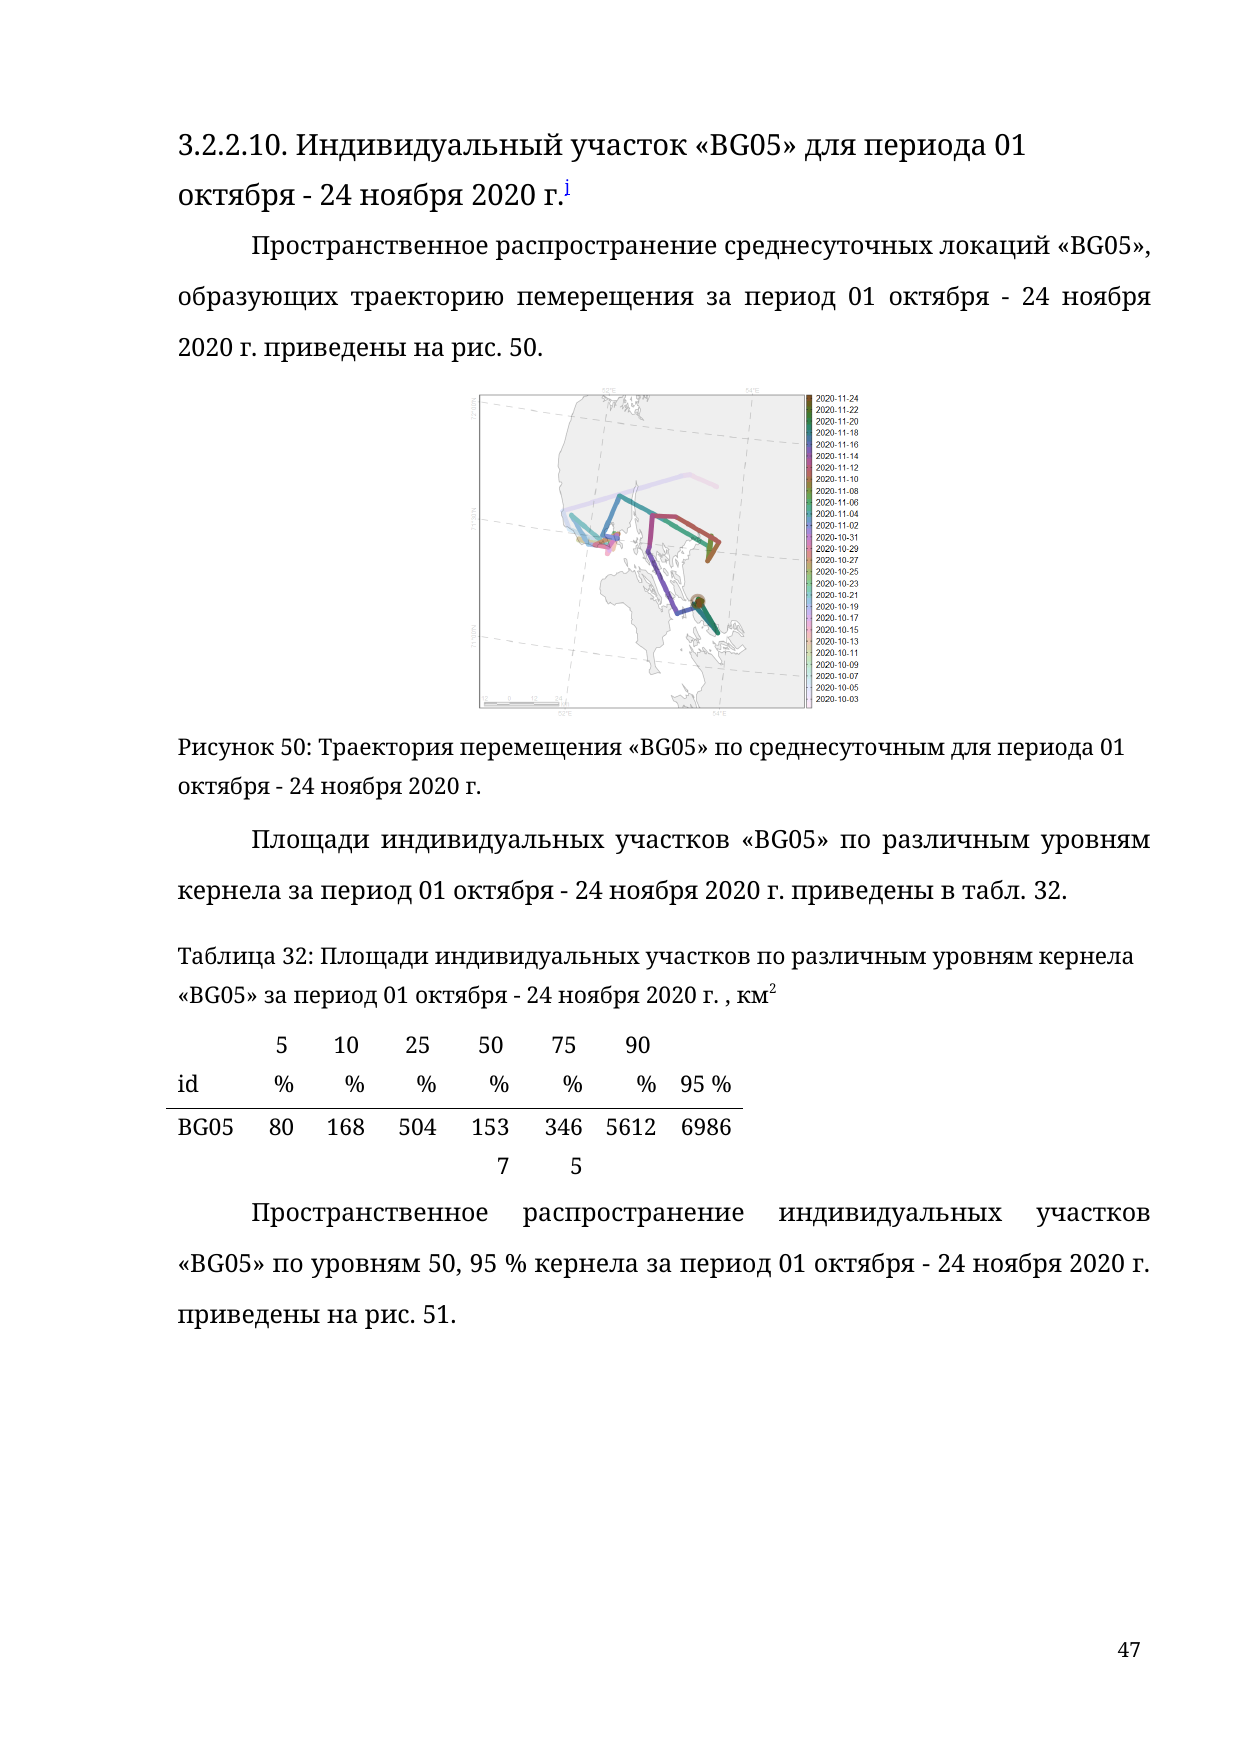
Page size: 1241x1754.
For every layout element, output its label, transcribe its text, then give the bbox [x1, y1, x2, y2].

table_header 75 % [521, 1026, 594, 1107]
text Таблица 32: Площади индивидуальных участков по различным уровням кернела «BG05» за период 01 октября - 24 ноября 2020 г. , км2 [177, 940, 1152, 1010]
picture [468, 385, 861, 718]
table_header 95 % [668, 1026, 743, 1107]
table_header 25 % [376, 1026, 448, 1107]
table_cell 80 [246, 1109, 305, 1190]
table_cell 5612 [594, 1109, 668, 1190]
table_header 50 % [448, 1026, 521, 1107]
table_header 5 % [246, 1026, 305, 1107]
text Пространственное распространение индивидуальных участков «BG05» по уровням 50, 95 % кернела за период 01 октября - 24 ноября 2020 г. приведены на рис. 51. [177, 1194, 1152, 1330]
table_cell 3465 [521, 1109, 594, 1190]
table_header id [166, 1026, 246, 1107]
subtitle Индивидуальный участок «BG05» для периода 01 октября - 24 ноября 2020 г.j [177, 124, 1152, 214]
table_cell BG05 [166, 1109, 246, 1190]
text Рисунок 50: Траектория перемещения «BG05» по среднесуточным для периода 01 октября - 24 ноября 2020 г. [177, 731, 1152, 801]
text Площади индивидуальных участков «BG05» по различным уровням кернела за период 01 октября - 24 ноября 2020 г. приведены в табл. 32. [177, 821, 1152, 906]
table_header 10 % [305, 1026, 376, 1107]
text Пространственное распространение среднесуточных локаций «BG05», образующих траекторию пемерещения за период 01 октября - 24 ноября 2020 г. приведены на рис. 50. [177, 228, 1152, 364]
table_cell 6986 [668, 1109, 743, 1190]
table_cell 1537 [448, 1109, 521, 1190]
table_cell 504 [376, 1109, 448, 1190]
table_cell 168 [305, 1109, 376, 1190]
table_header 90 % [594, 1026, 668, 1107]
